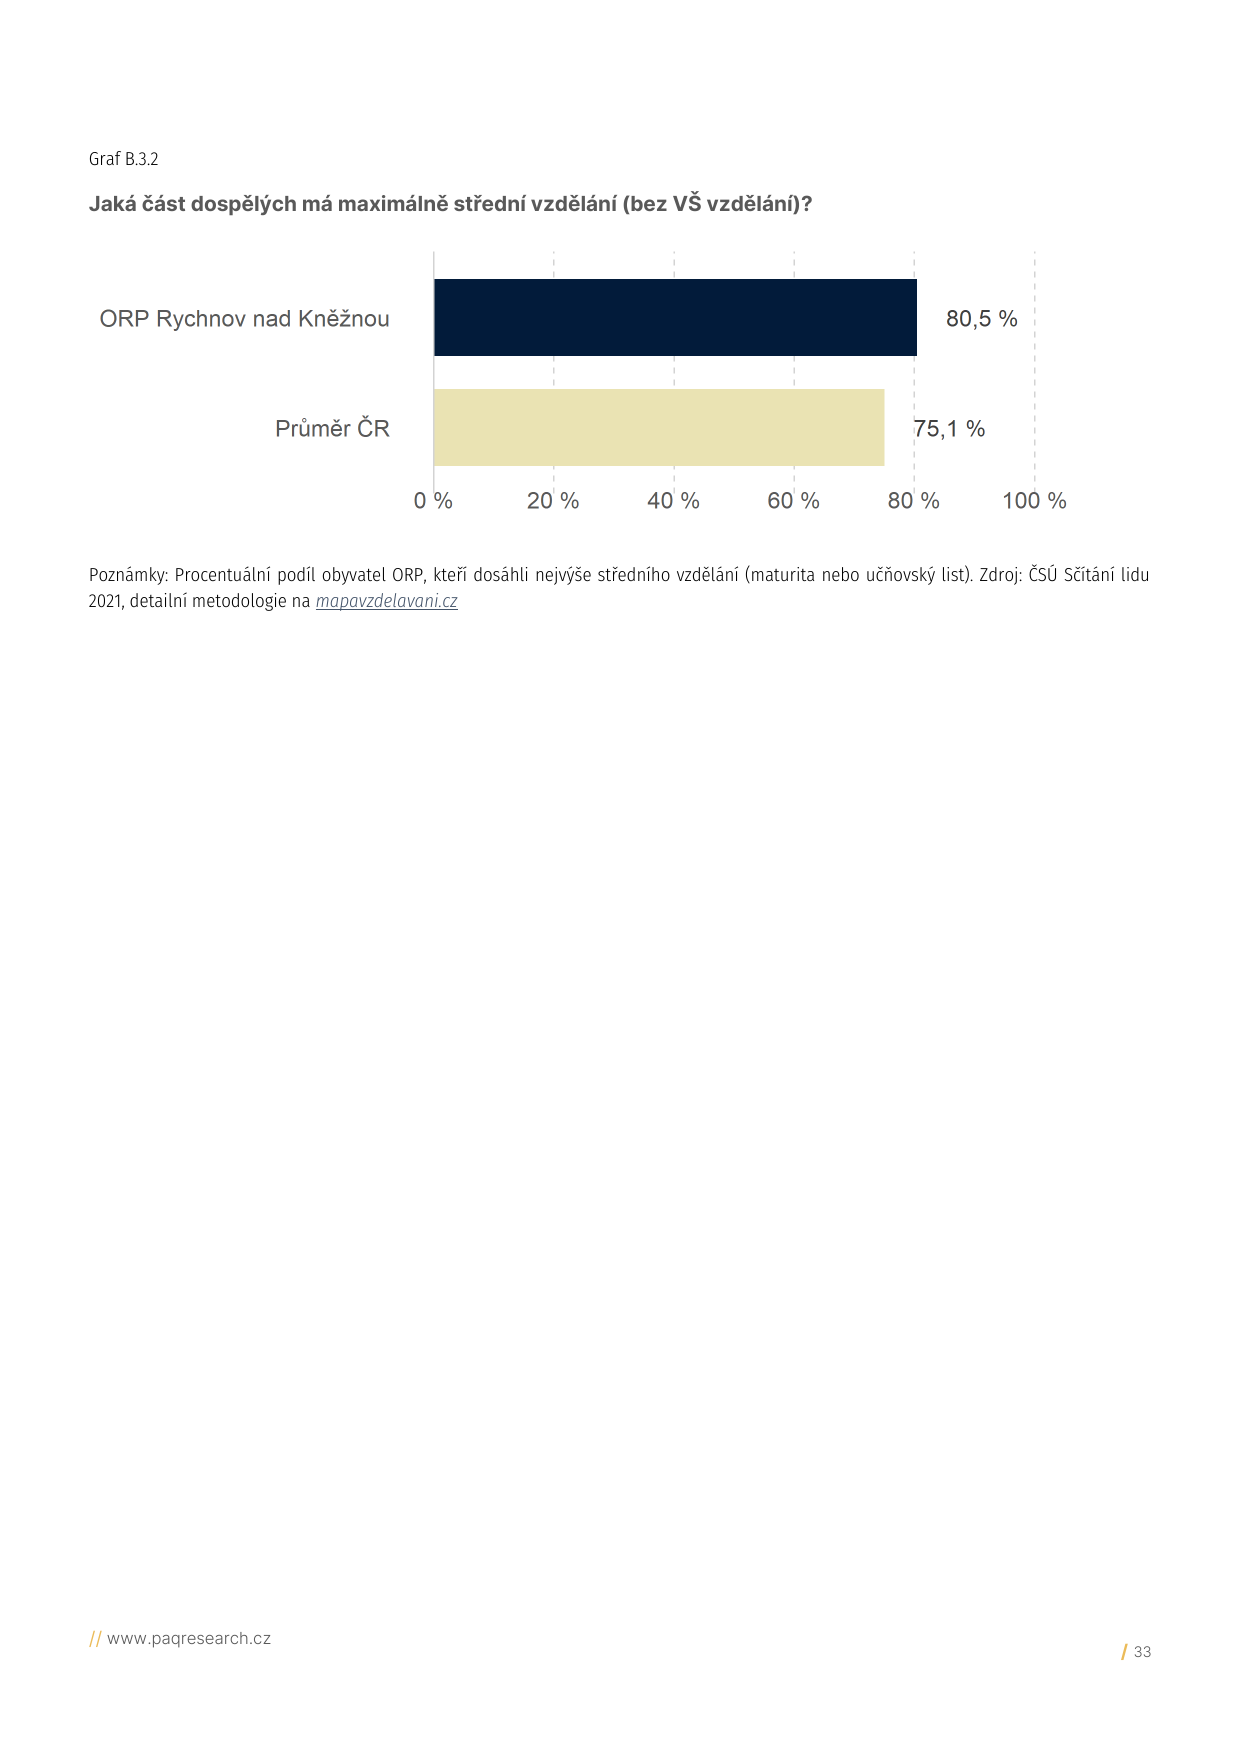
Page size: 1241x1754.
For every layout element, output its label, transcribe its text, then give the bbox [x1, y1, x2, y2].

picture [88, 216, 1139, 548]
text Poznámky: Procentuální podíl obyvatel ORP, kteří dosáhli nejvýše středního vzdělání (maturita nebo učňovský list). Zdroj: ČSÚ Sčítání lidu 2021, detailní metodologie na mapavzdelavani.cz [89, 564, 1152, 613]
text Graf B.3.2 [89, 148, 1152, 170]
text Jaká část dospělých má maximálně střední vzdělání (bez VŠ vzdělání)? [89, 186, 1152, 216]
